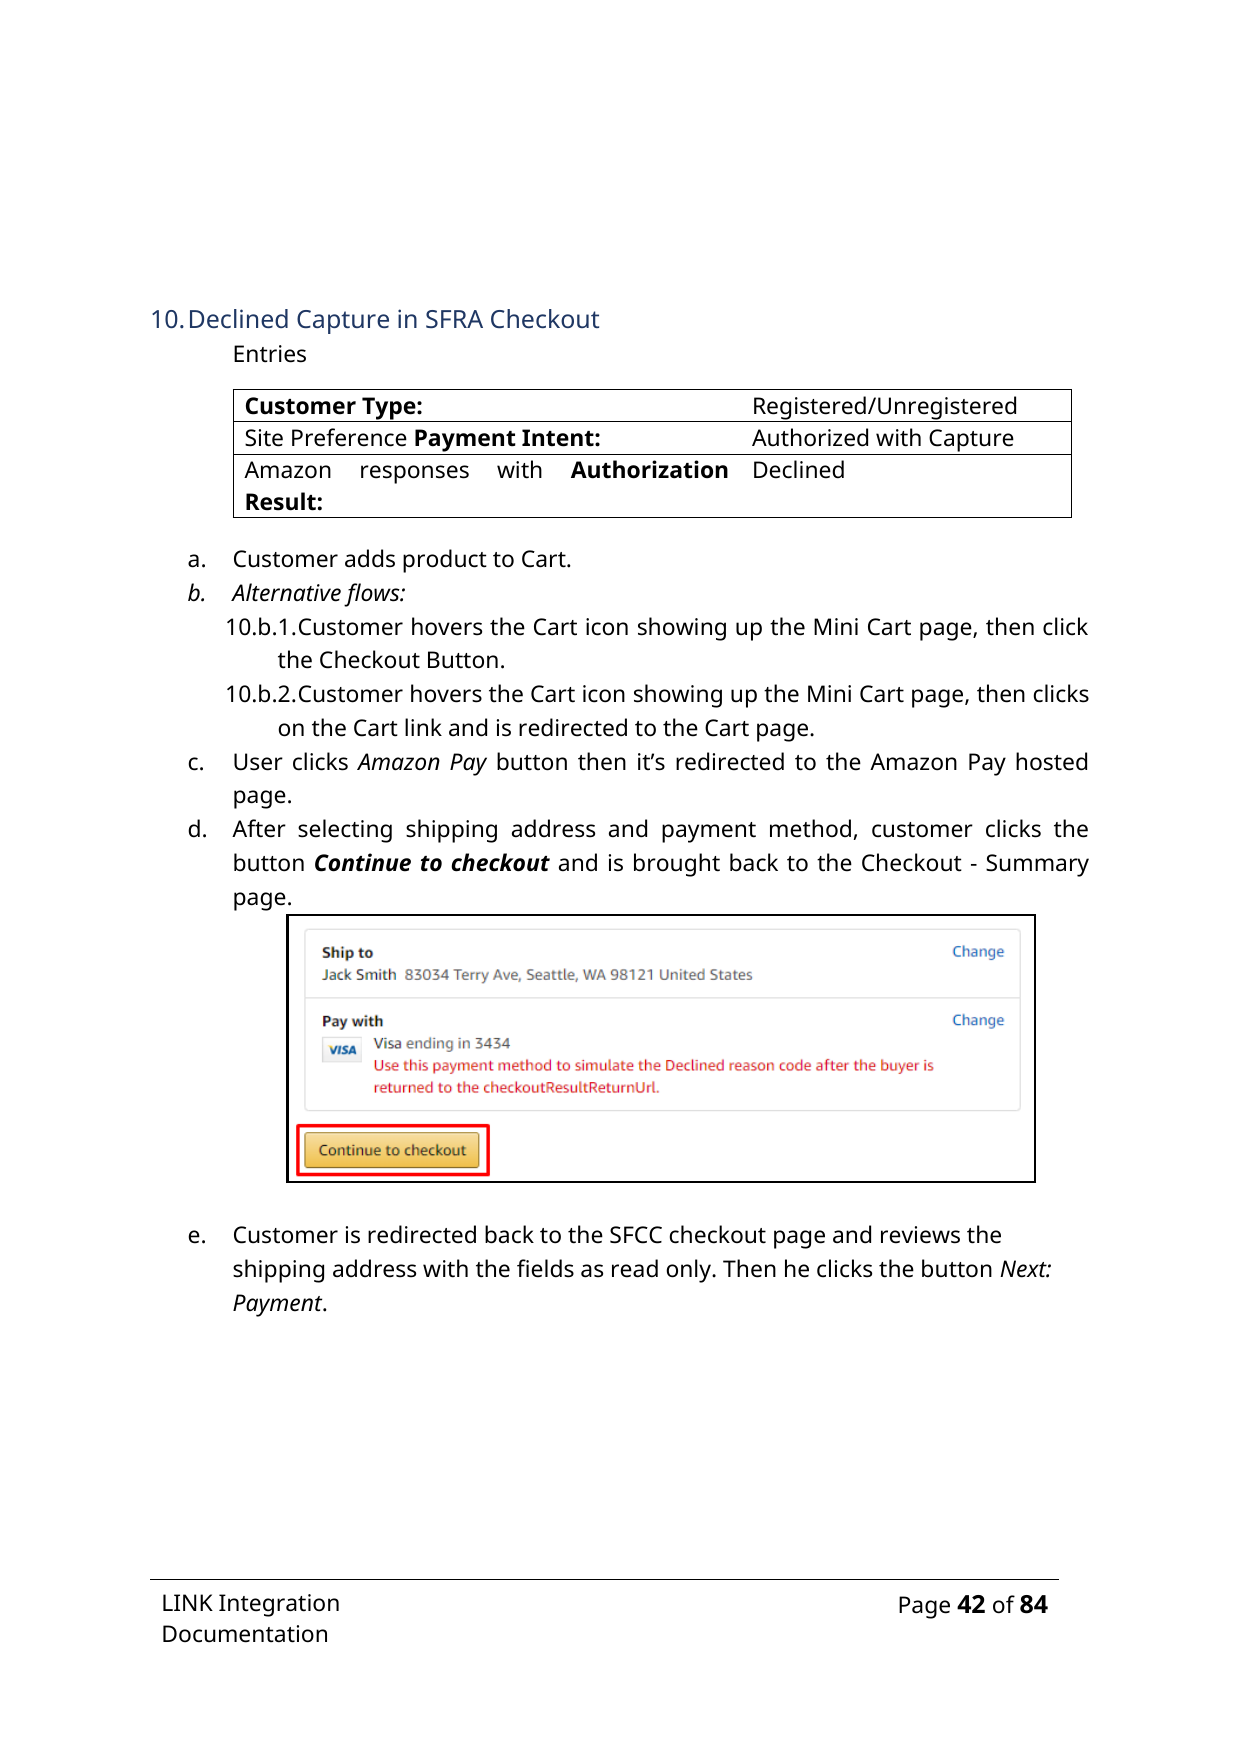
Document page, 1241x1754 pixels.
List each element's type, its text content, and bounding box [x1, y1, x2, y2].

list Alternative flows: [187, 577, 1090, 608]
list Entries [232, 338, 1090, 370]
list Customer adds product to Cart. [187, 543, 1090, 574]
list User clicks Amazon Pay button then it’s redirected to the Amazon Pay hosted page. [187, 746, 1090, 811]
list Customer is redirected back to the SFCC checkout page and reviews the shipping address with the fields as read only. Then he clicks the button Next: Payment. [187, 1219, 1090, 1318]
table_header Registered/Unregistered [741, 390, 1071, 421]
table_cell Declined [741, 455, 1071, 517]
list Customer hovers the Cart icon showing up the Mini Cart page, then clicks on the Cart link and is redirected to the Cart page. [225, 678, 1090, 743]
table_header Customer Type: [234, 390, 741, 421]
subtitle Declined Capture in SFRA Checkout [150, 302, 1090, 336]
list After selecting shipping address and payment method, customer clicks the button Continue to checkout and is brought back to the Checkout - Summary page. [187, 813, 1090, 912]
list Customer hovers the Cart icon showing up the Mini Cart page, then click the Checkout Button. [225, 611, 1090, 676]
table_cell Site Preference Payment Intent: [234, 422, 741, 453]
table_cell Authorized with Capture [741, 422, 1071, 453]
picture [289, 916, 1034, 1181]
table_cell Amazon responses with Authorization Result: [234, 455, 741, 517]
